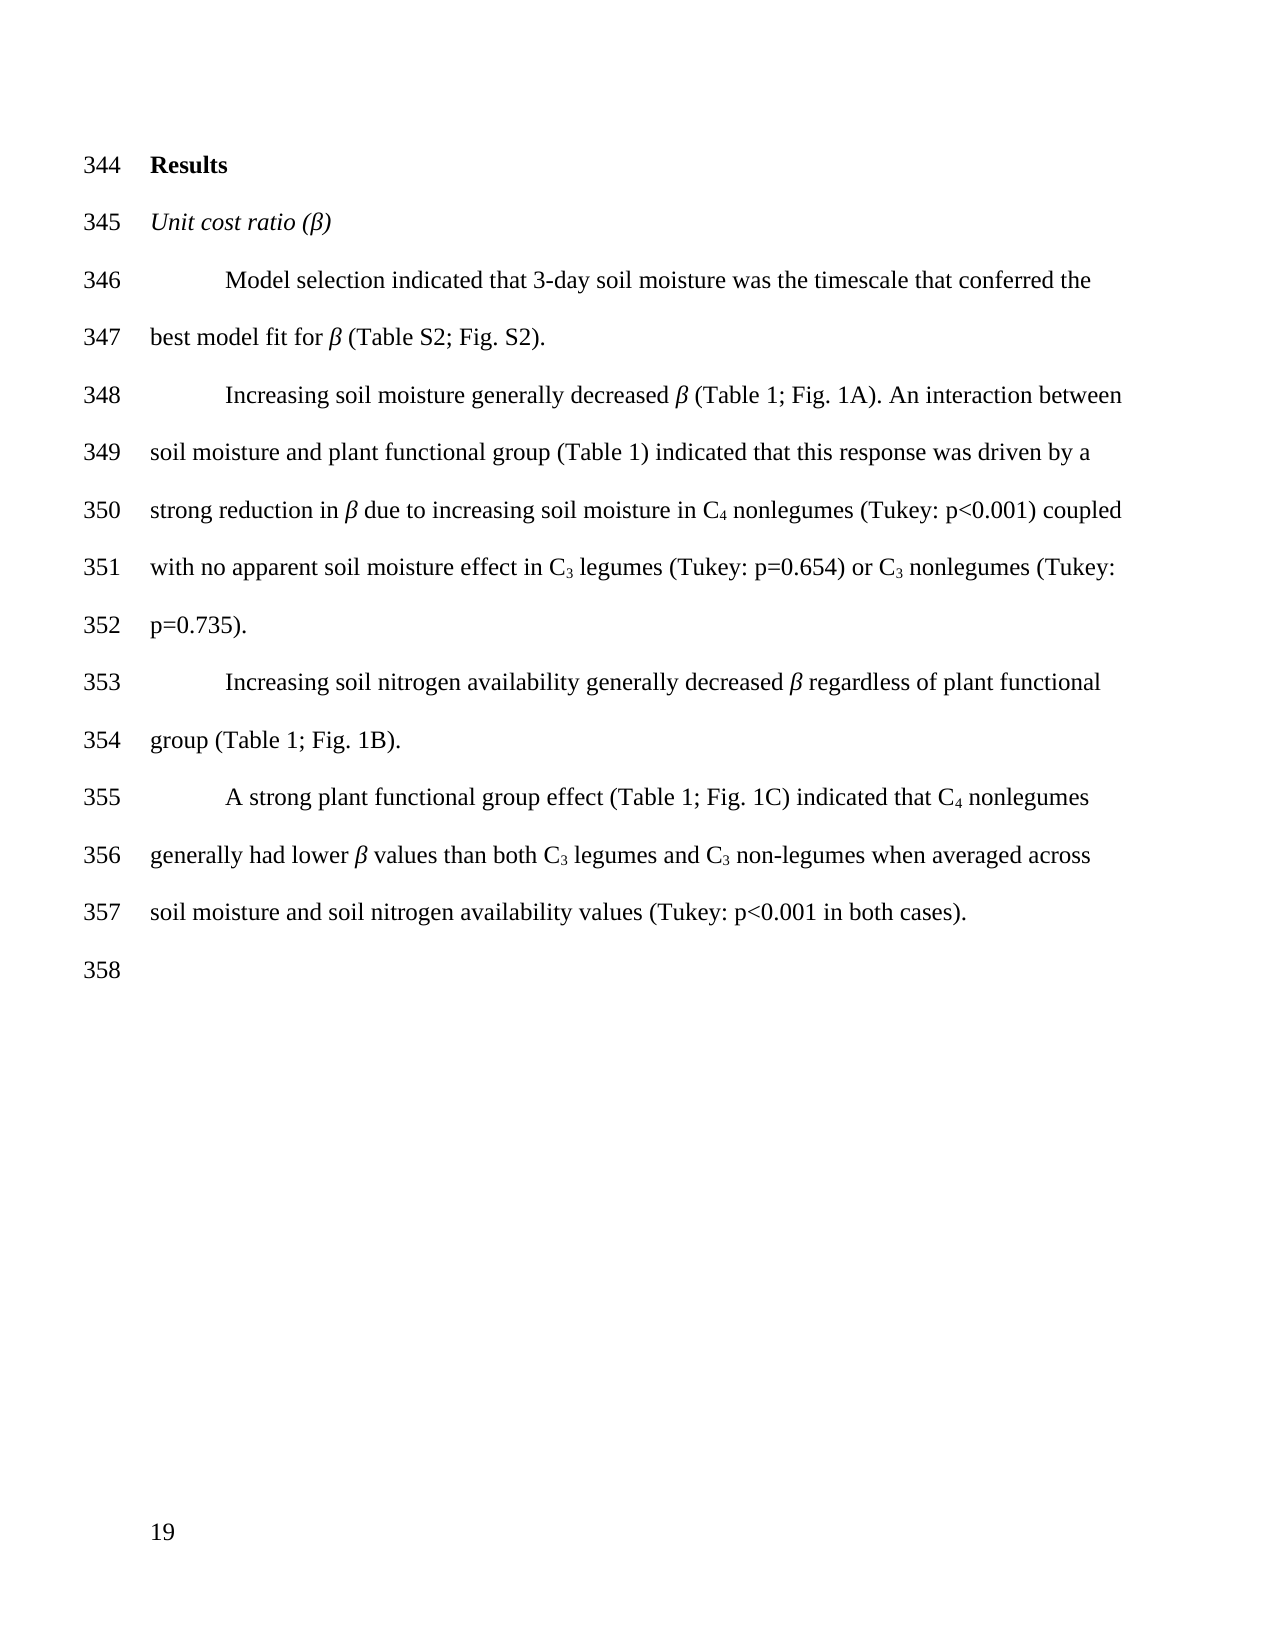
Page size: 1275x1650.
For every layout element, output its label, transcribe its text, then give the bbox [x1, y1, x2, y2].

text Unit cost ratio (β) [150, 207, 1125, 236]
text Increasing soil moisture generally decreased β (Table 1; Fig. 1A). An interaction between soil moisture and plant functional group (Table 1) indicated that this response was driven by a strong reduction in β due to increasing soil moisture in C4 nonlegumes (Tukey: p<0.001) coupled with no apparent soil moisture effect in C3 legumes (Tukey: p=0.654) or C3 nonlegumes (Tukey: p=0.735). [150, 380, 1125, 639]
text Model selection indicated that 3-day soil moisture was the timescale that conferred the best model fit for β (Table S2; Fig. S2). [150, 265, 1125, 351]
text Results [150, 150, 1125, 179]
text A strong plant functional group effect (Table 1; Fig. 1C) indicated that C4 nonlegumes generally had lower β values than both C3 legumes and C3 non-legumes when averaged across soil moisture and soil nitrogen availability values (Tukey: p<0.001 in both cases). [150, 782, 1125, 926]
text Increasing soil nitrogen availability generally decreased β regardless of plant functional group (Table 1; Fig. 1B). [150, 667, 1125, 754]
